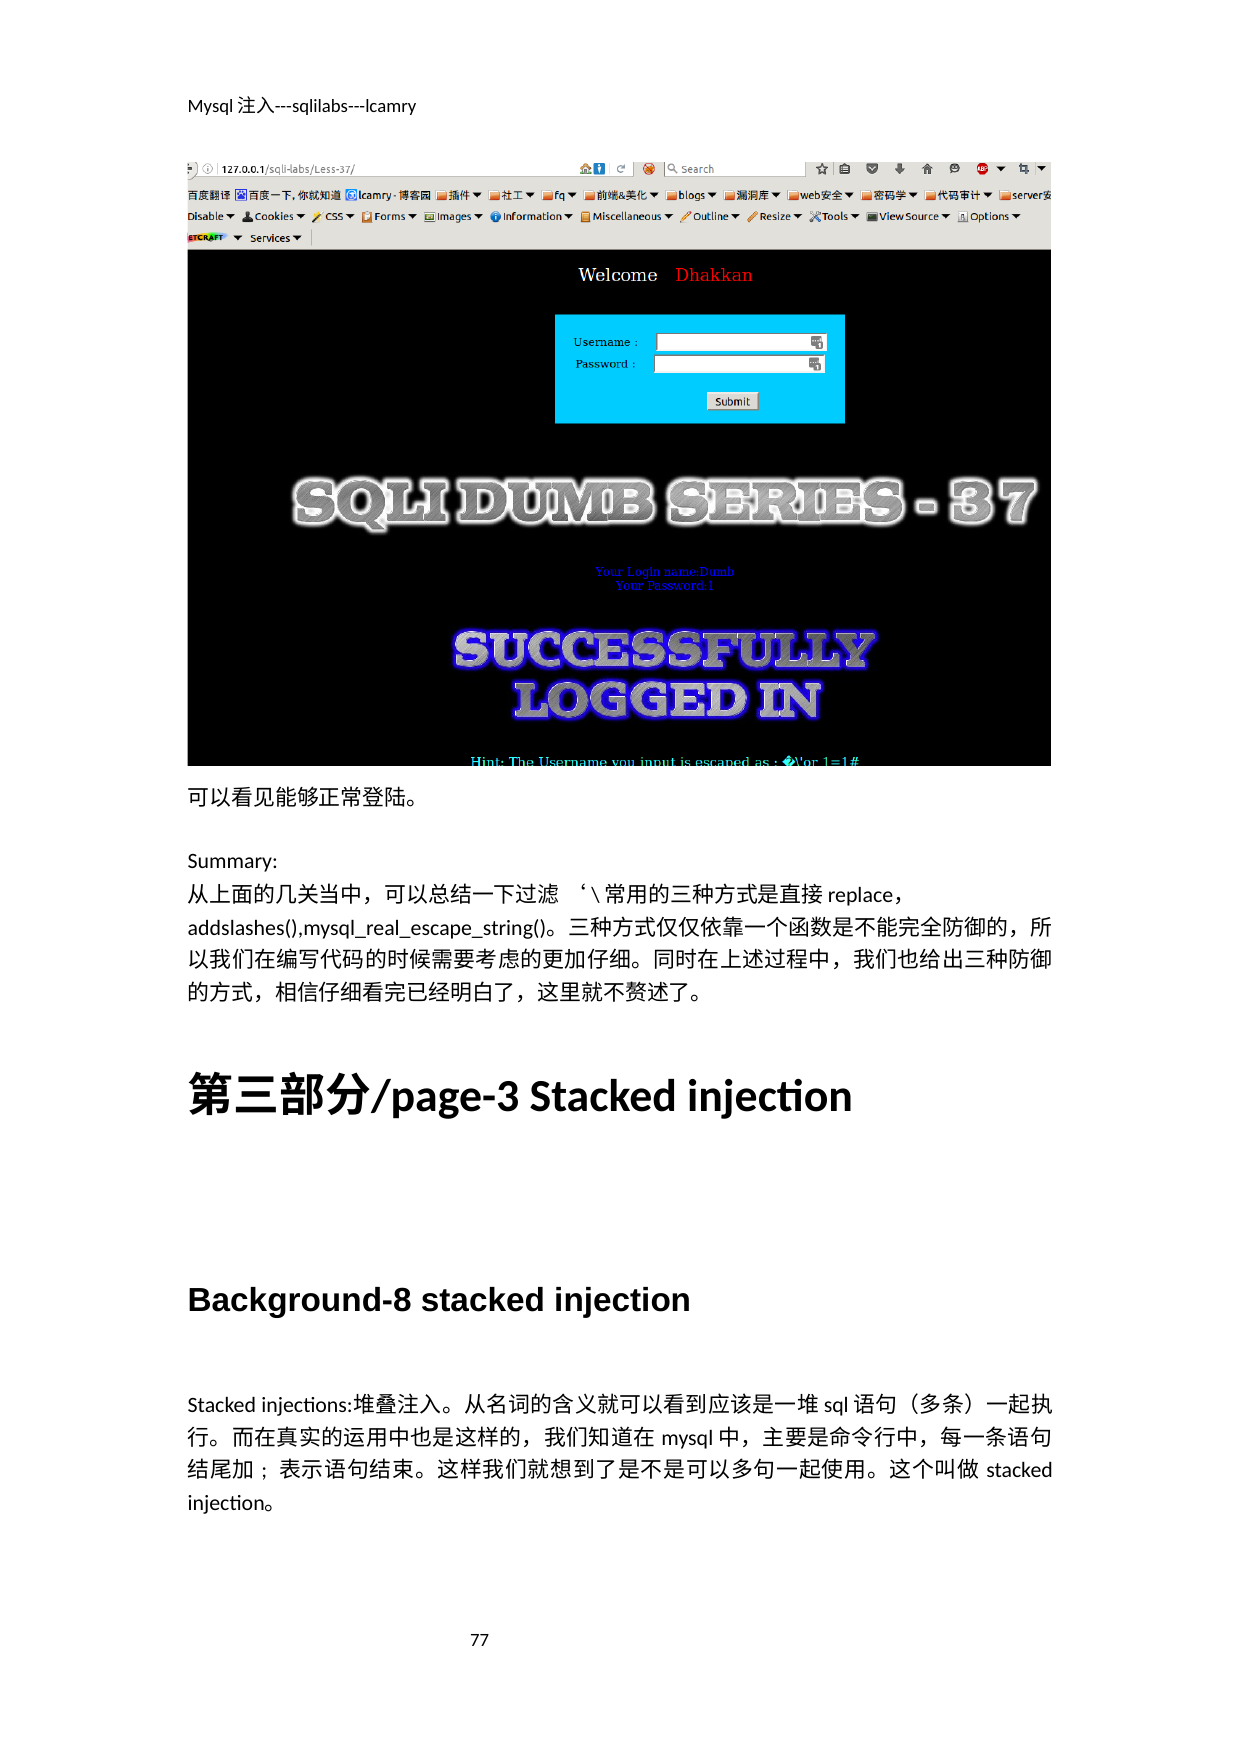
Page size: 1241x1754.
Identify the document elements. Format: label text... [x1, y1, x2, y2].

subtitle Background-8 stacked injection [187, 1267, 1053, 1332]
text 从上面的几关当中，可以总结一下过滤 ‘ \ 常用的三种方式是直接replace， [187, 877, 1053, 909]
text Summary: [187, 844, 1053, 877]
text Stacked injections:堆叠注入。从名词的含义就可以看到应该是一堆sql语句（多条）一起执行。而在真实的运用中也是这样的，我们知道在mysql中，主要是命令行中，每一条语句结尾加 ; 表示语句结束。这样我们就想到了是不是可以多句一起使用。这个叫做stacked injection。 [187, 1387, 1053, 1517]
text addslashes(),mysql_real_escape_string()。三种方式仅仅依靠一个函数是不能完全防御的，所以我们在编写代码的时候需要考虑的更加仔细。同时在上述过程中，我们也给出三种防御的方式，相信仔细看完已经明白了，这里就不赘述了。 [187, 909, 1053, 1007]
subtitle 第三部分/page-3 Stacked injection [187, 1042, 1053, 1140]
text 可以看见能够正常登陆。 [187, 779, 1053, 812]
picture [187, 162, 1051, 766]
